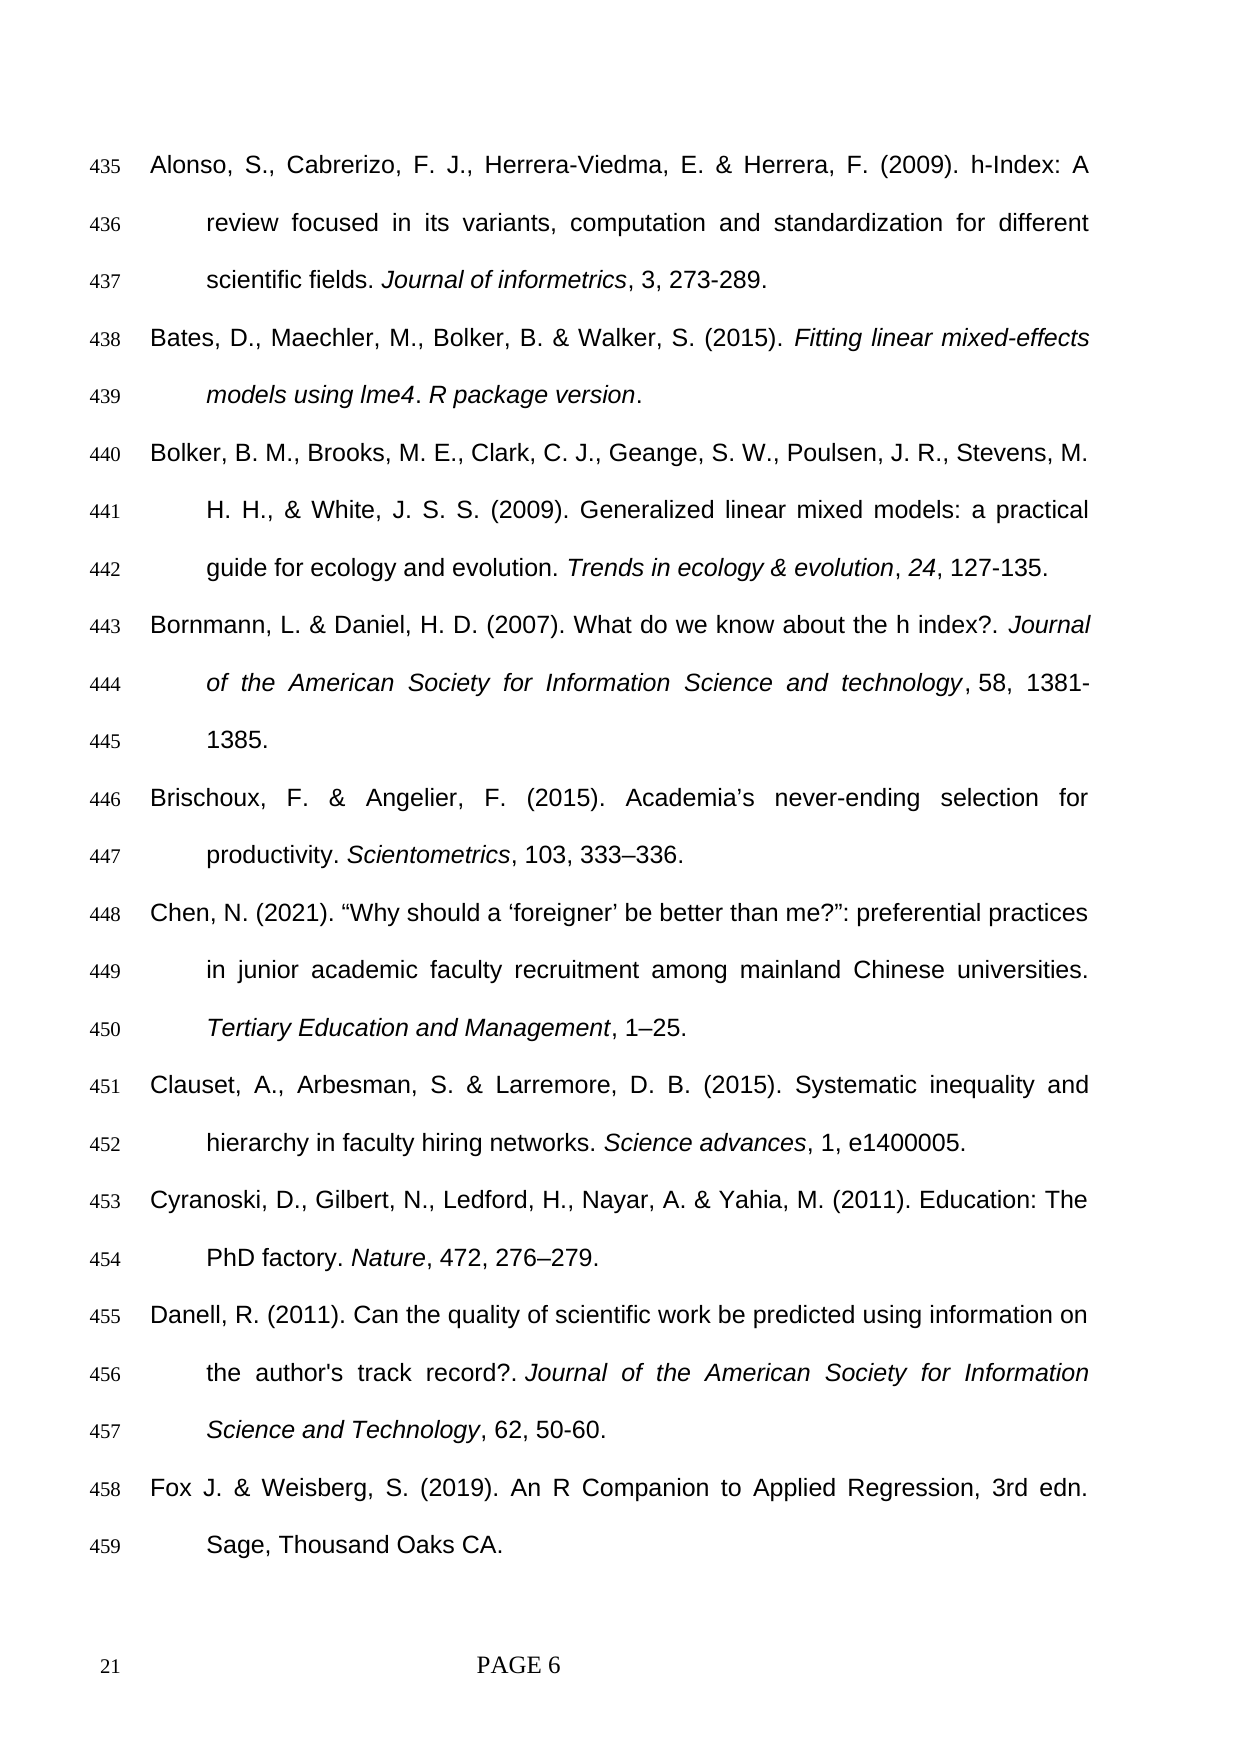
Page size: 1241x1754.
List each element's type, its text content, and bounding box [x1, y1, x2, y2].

text Danell, R. (2011). Can the quality of scientific work be predicted using information on the author's track record?. Journal of the American Society for Information Science and Technology, 62, 50-60. [150, 1300, 1090, 1444]
text Fox J. & Weisberg, S. (2019). An R Companion to Applied Regression, 3rd edn. Sage, Thousand Oaks CA. [150, 1472, 1090, 1559]
text Chen, N. (2021). “Why should a ‘foreigner’ be better than me?”: preferential practices in junior academic faculty recruitment among mainland Chinese universities. Tertiary Education and Management, 1–25. [150, 897, 1090, 1041]
text Bolker, B. M., Brooks, M. E., Clark, C. J., Geange, S. W., Poulsen, J. R., Stevens, M. H. H., & White, J. S. S. (2009). Generalized linear mixed models: a practical guide for ecology and evolution. Trends in ecology & evolution, 24, 127-135. [150, 437, 1090, 581]
text Clauset, A., Arbesman, S. & Larremore, D. B. (2015). Systematic inequality and hierarchy in faculty hiring networks. Science advances, 1, e1400005. [150, 1070, 1090, 1156]
text Brischoux, F. & Angelier, F. (2015). Academia’s never-ending selection for productivity. Scientometrics, 103, 333–336. [150, 782, 1090, 869]
text Bates, D., Maechler, M., Bolker, B. & Walker, S. (2015). Fitting linear mixed-effects models using lme4. R package version. [150, 322, 1090, 409]
text Alonso, S., Cabrerizo, F. J., Herrera-Viedma, E. & Herrera, F. (2009). h-Index: A review focused in its variants, computation and standardization for different scientific fields. Journal of informetrics, 3, 273-289. [150, 150, 1090, 294]
text Cyranoski, D., Gilbert, N., Ledford, H., Nayar, A. & Yahia, M. (2011). Education: The PhD factory. Nature, 472, 276–279. [150, 1185, 1090, 1271]
text Bornmann, L. & Daniel, H. D. (2007). What do we know about the h index?. Journal of the American Society for Information Science and technology, 58, 1381-1385. [150, 610, 1090, 754]
